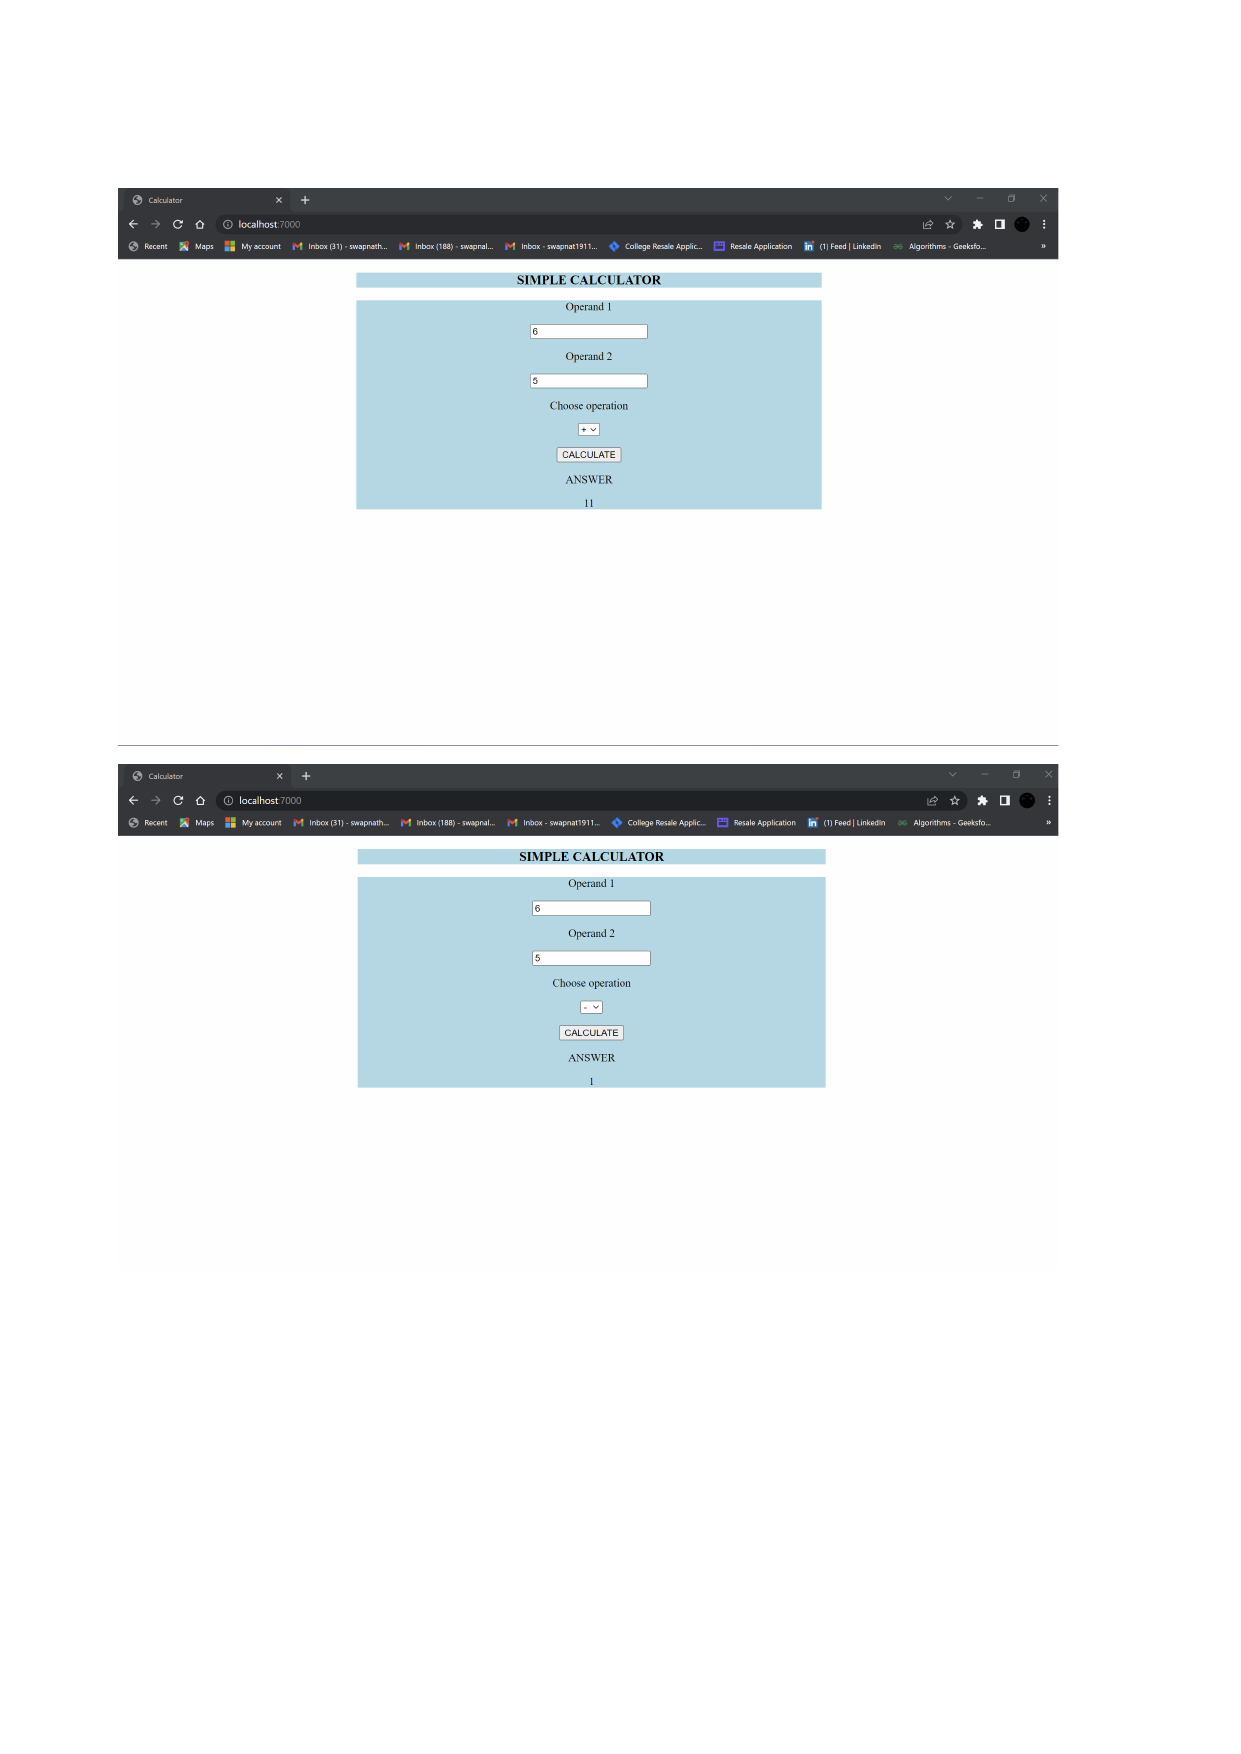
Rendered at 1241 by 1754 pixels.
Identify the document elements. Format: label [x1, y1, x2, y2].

picture [118, 764, 1059, 1271]
picture [118, 188, 1059, 746]
